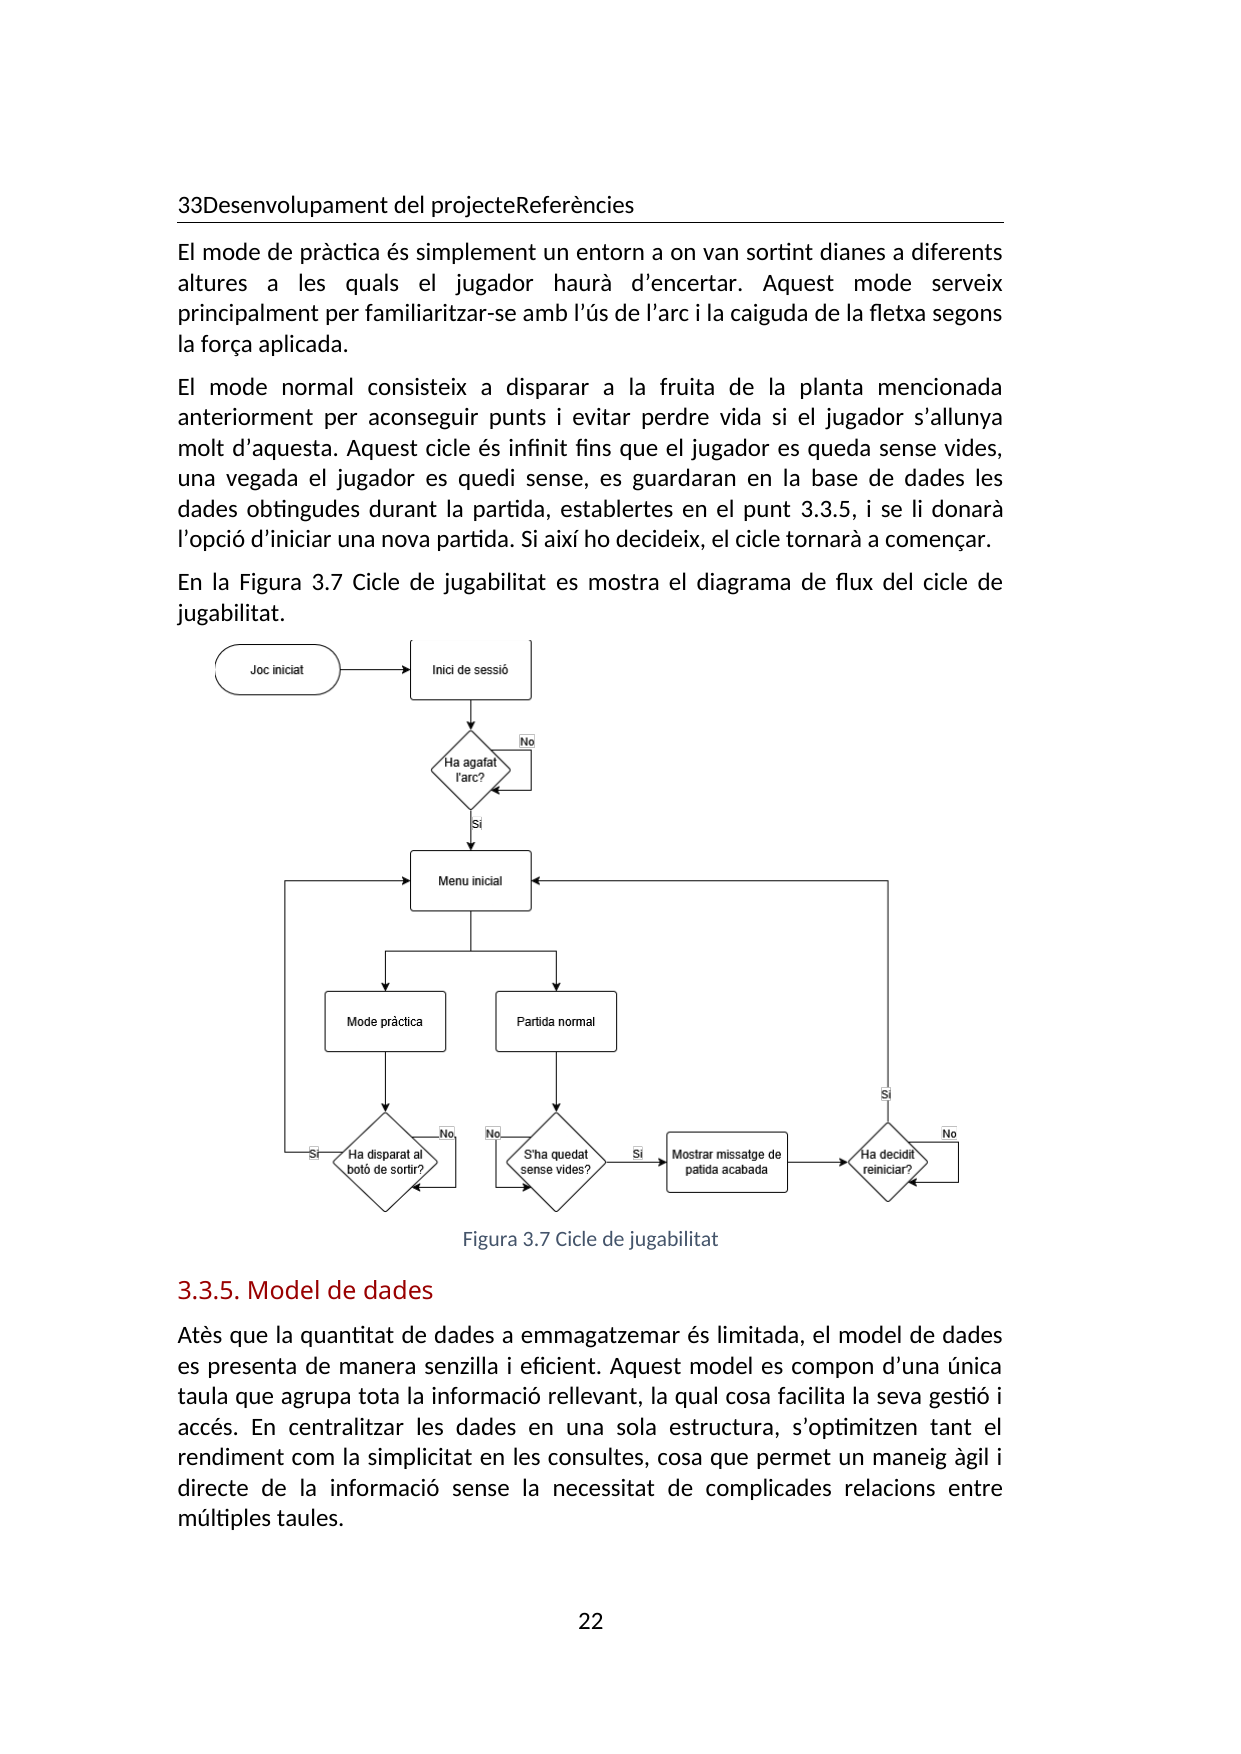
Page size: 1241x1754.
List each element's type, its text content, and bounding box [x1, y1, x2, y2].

text Atès que la quantitat de dades a emmagatzemar és limitada, el model de dades es presenta de manera senzilla i eficient. Aquest model es compon d’una única taula que agrupa tota la informació rellevant, la qual cosa facilita la seva gestió i accés. En centralitzar les dades en una sola estructura, s’optimitzen tant el rendiment com la simplicitat en les consultes, cosa que permet un maneig àgil i directe de la informació sense la necessitat de complicades relacions entre múltiples taules. [177, 1319, 1004, 1533]
subtitle Model de dades [177, 1273, 1004, 1307]
picture [215, 640, 967, 1213]
text El mode normal consisteix a disparar a la fruita de la planta mencionada anteriorment per aconseguir punts i evitar perdre vida si el jugador s’allunya molt d’aquesta. Aquest cicle és infinit fins que el jugador es queda sense vides, una vegada el jugador es quedi sense, es guardaran en la base de dades les dades obtingudes durant la partida, establertes en el punt 3.3.4, i se li donarà l’opció d’iniciar una nova partida. Si així ho decideix, el cicle tornarà a començar. [177, 371, 1004, 554]
text El mode de pràctica és simplement un entorn a on van sortint dianes a diferents altures a les quals el jugador haurà d’encertar. Aquest mode serveix principalment per familiaritzar-se amb l’ús de l’arc i la caiguda de la fletxa segons la força aplicada. [177, 236, 1004, 358]
